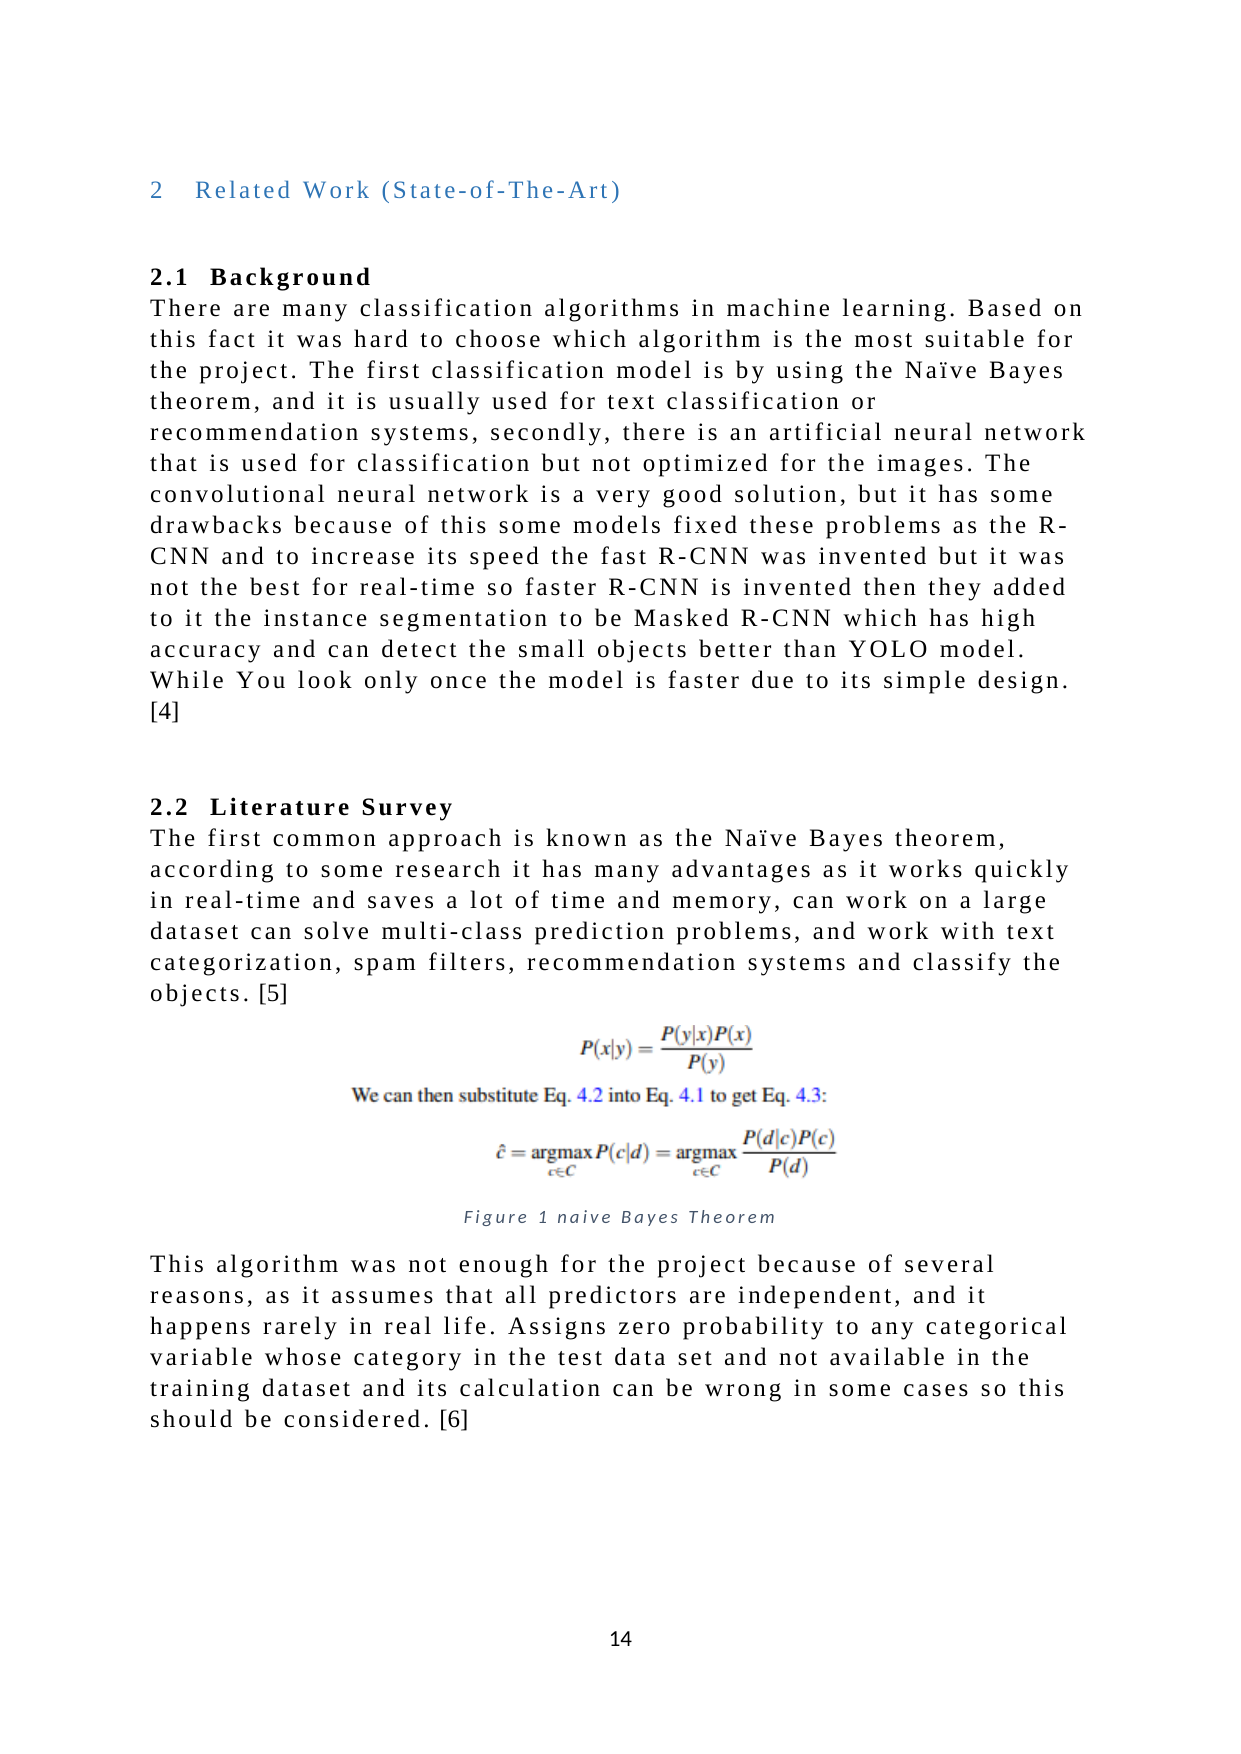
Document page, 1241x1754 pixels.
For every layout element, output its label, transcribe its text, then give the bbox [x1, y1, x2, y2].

subtitle Background [150, 262, 1090, 290]
text This algorithm was not enough for the project because of several reasons, as it assumes that all predictors are independent, and it happens rarely in real life. Assigns zero probability to any categorical variable whose category in the test data set and not available in the training dataset and its calculation can be wrong in some cases so this should be considered. [150, 1249, 1090, 1433]
text Figure 1 naive Bayes Theorem [150, 1205, 1090, 1228]
text There are many classification algorithms in machine learning. Based on this fact it was hard to choose which algorithm is the most suitable for the project. The first classification model is by using the Naïve Bayes theorem, and it is usually used for text classification or recommendation systems, secondly, there is an artificial neural network that is used for classification but not optimized for the images. The convolutional neural network is a very good solution, but it has some drawbacks because of this some models fixed these problems as the R-CNN and to increase its speed the fast R-CNN was invented but it was not the best for real-time so faster R-CNN is invented then they added to it the instance segmentation to be Masked R-CNN which has high accuracy and can detect the small objects better than YOLO model. While You look only once the model is faster due to its simple design. [150, 293, 1090, 725]
picture [323, 1025, 917, 1187]
text The first common approach is known as the Naïve Bayes theorem, according to some research it has many advantages as it works quickly in real-time and saves a lot of time and memory, can work on a large dataset can solve multi-class prediction problems, and work with text categorization, spam filters, recommendation systems and classify the objects. [150, 823, 1090, 1007]
subtitle Related Work (State-of-The-Art) [150, 175, 1090, 204]
subtitle Literature Survey [150, 792, 1090, 820]
